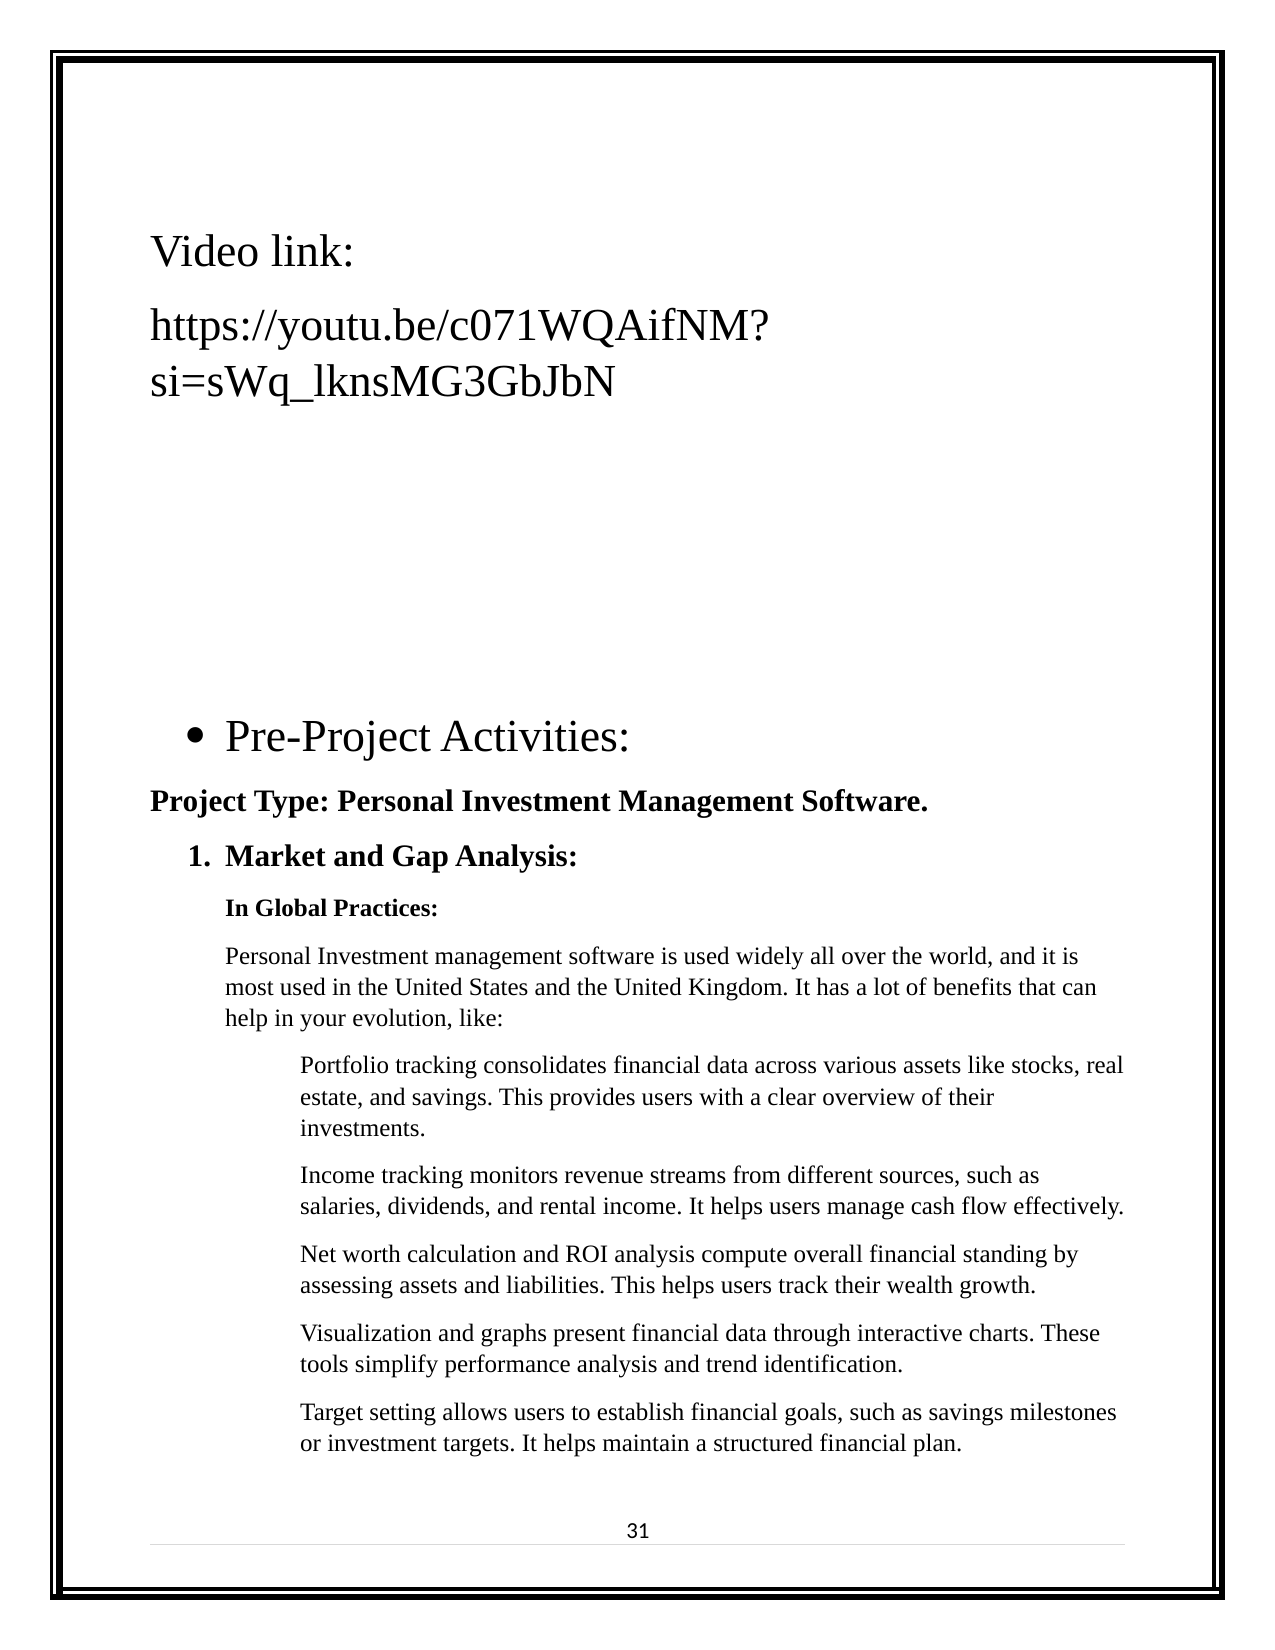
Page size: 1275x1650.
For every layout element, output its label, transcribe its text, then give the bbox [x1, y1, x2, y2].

text Target setting allows users to establish financial goals, such as savings milestones or investment targets. It helps maintain a structured financial plan. [300, 1397, 1125, 1456]
text Portfolio tracking consolidates financial data across various assets like stocks, real estate, and savings. This provides users with a clear overview of their investments. [300, 1051, 1125, 1141]
list Market and Gap Analysis: [187, 838, 1125, 874]
text Video link: [150, 223, 1125, 276]
list Pre-Project Activities: [187, 709, 1125, 761]
text Personal Investment management software is used widely all over the world, and it is most used in the United States and the United Kingdom. It has a lot of benefits that can help in your evolution, like: [225, 941, 1125, 1032]
text Net worth calculation and ROI analysis compute overall financial standing by assessing assets and liabilities. This helps users track their wealth growth. [300, 1239, 1125, 1299]
text Project Type: Personal Investment Management Software. [150, 782, 1125, 818]
text Visualization and graphs present financial data through interactive charts. These tools simplify performance analysis and trend identification. [300, 1318, 1125, 1378]
text https://youtu.be/c071WQAifNM?si=sWq_lknsMG3GbJbN [150, 297, 1125, 407]
text Income tracking monitors revenue streams from different sources, such as salaries, dividends, and rental income. It helps users manage cash flow effectively. [300, 1160, 1125, 1220]
text In Global Practices: [150, 893, 1125, 922]
